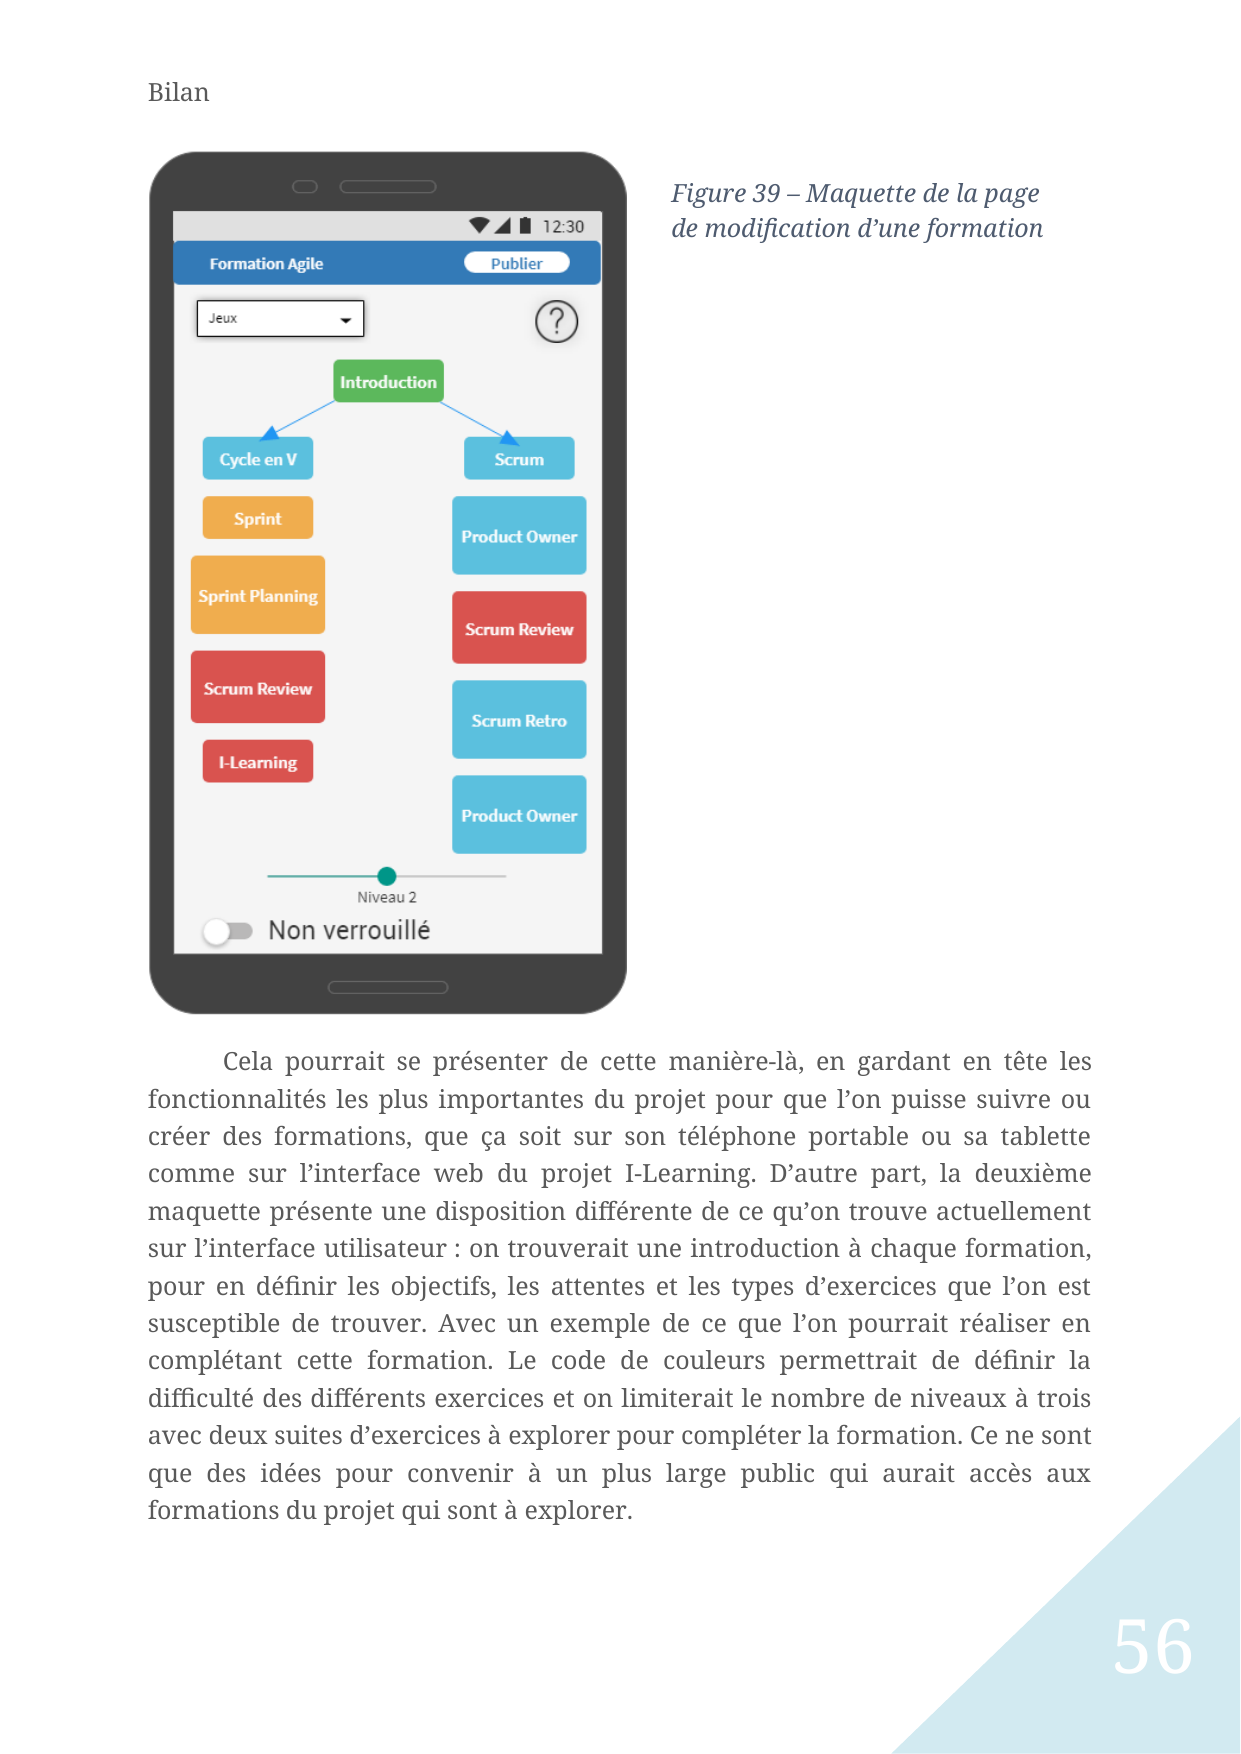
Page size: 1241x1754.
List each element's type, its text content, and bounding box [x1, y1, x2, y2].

picture [147, 147, 627, 1019]
text Cela pourrait se présenter de cette manière-là, en gardant en tête les fonctionnalités les plus importantes du projet pour que l’on puisse suivre ou créer des formations, que ça soit sur son téléphone portable ou sa tablette comme sur l’interface web du projet I-Learning. D’autre part, la deuxième maquette présente une disposition différente de ce qu’on trouve actuellement sur l’interface utilisateur : on trouverait une introduction à chaque formation, pour en définir les objectifs, les attentes et les types d’exercices que l’on est susceptible de trouver. Avec un exemple de ce que l’on pourrait réaliser en complétant cette formation. Le code de couleurs permettrait de définir la difficulté des différents exercices et on limiterait le nombre de niveaux à trois avec deux suites d’exercices à explorer pour compléter la formation. Ce ne sont que des idées pour convenir à un plus large public qui aurait accès aux formations du projet qui sont à explorer. [148, 1044, 1093, 1527]
